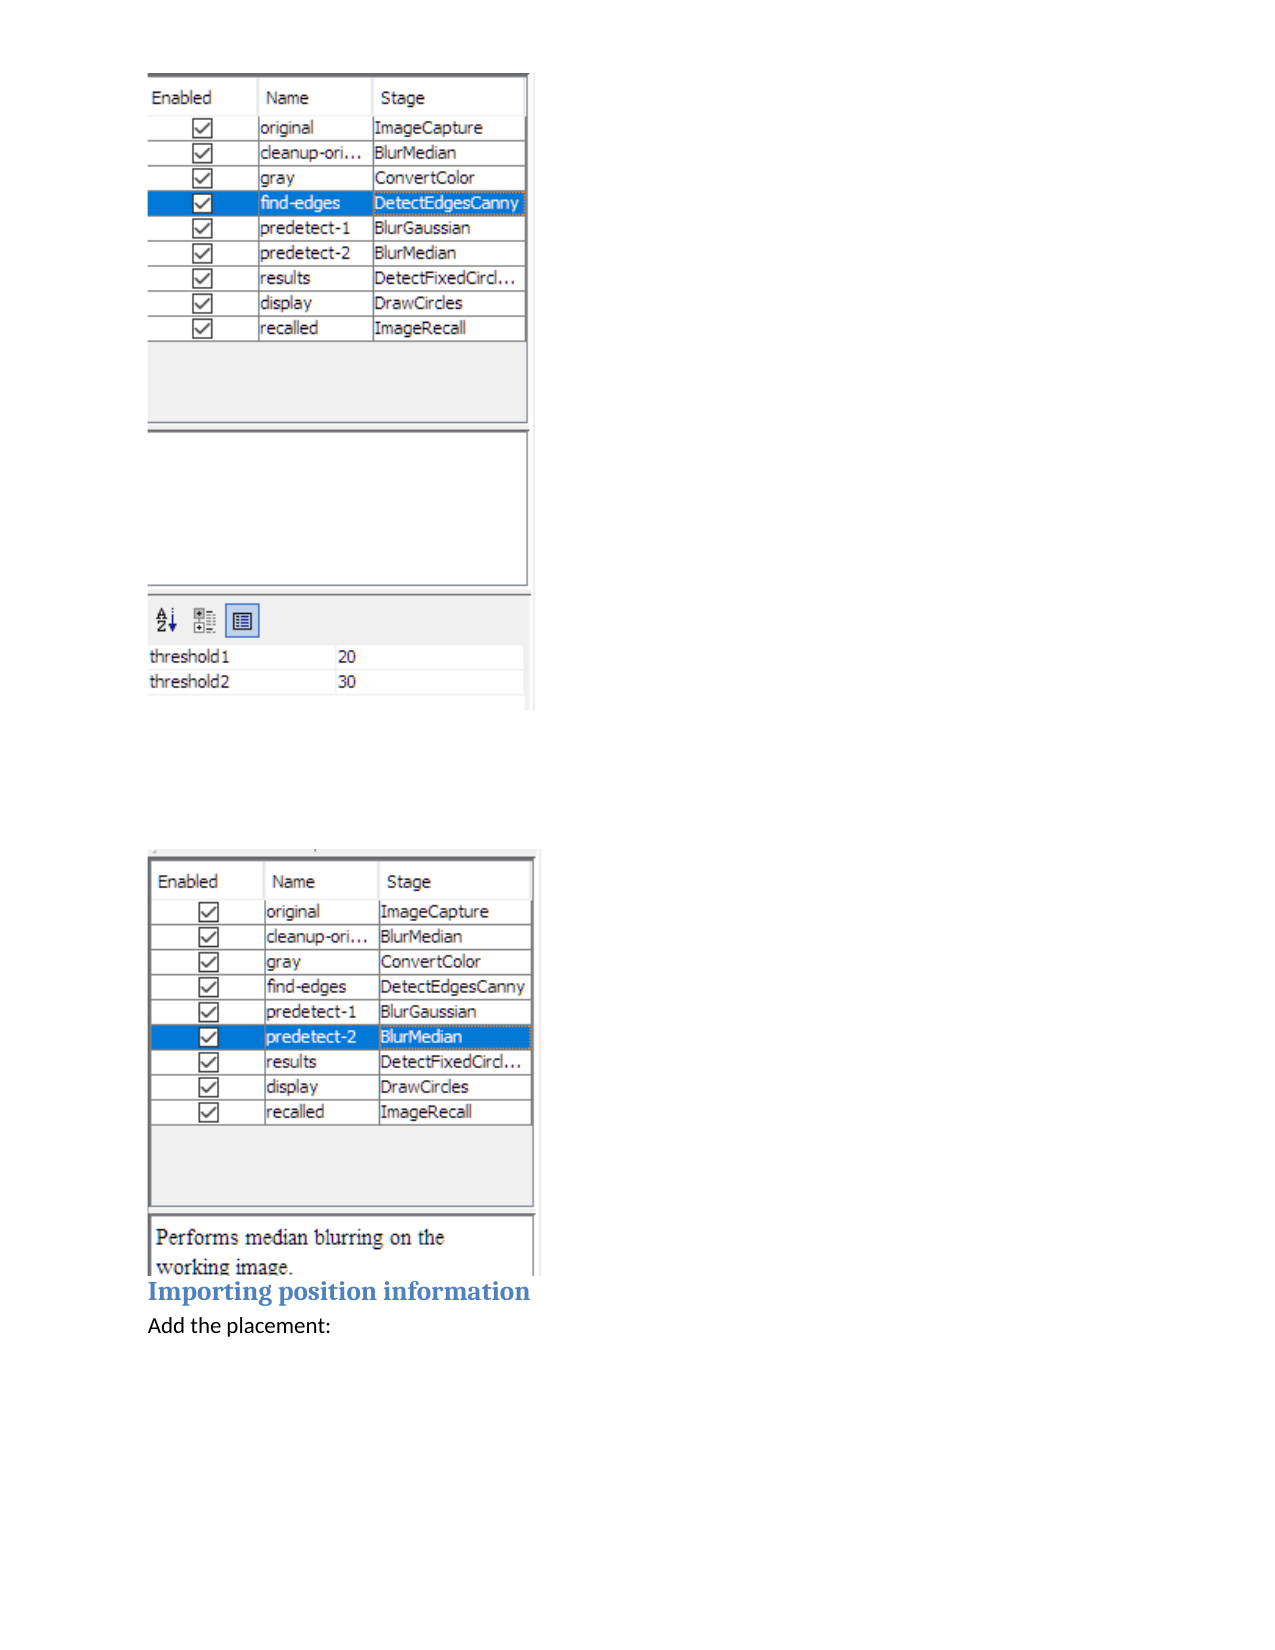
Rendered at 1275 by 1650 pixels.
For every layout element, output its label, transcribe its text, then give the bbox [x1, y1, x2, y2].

text Add the placement: [148, 1312, 1127, 1339]
picture [147, 73, 536, 710]
picture [147, 849, 542, 1276]
subtitle Importing position information [148, 1276, 1127, 1307]
